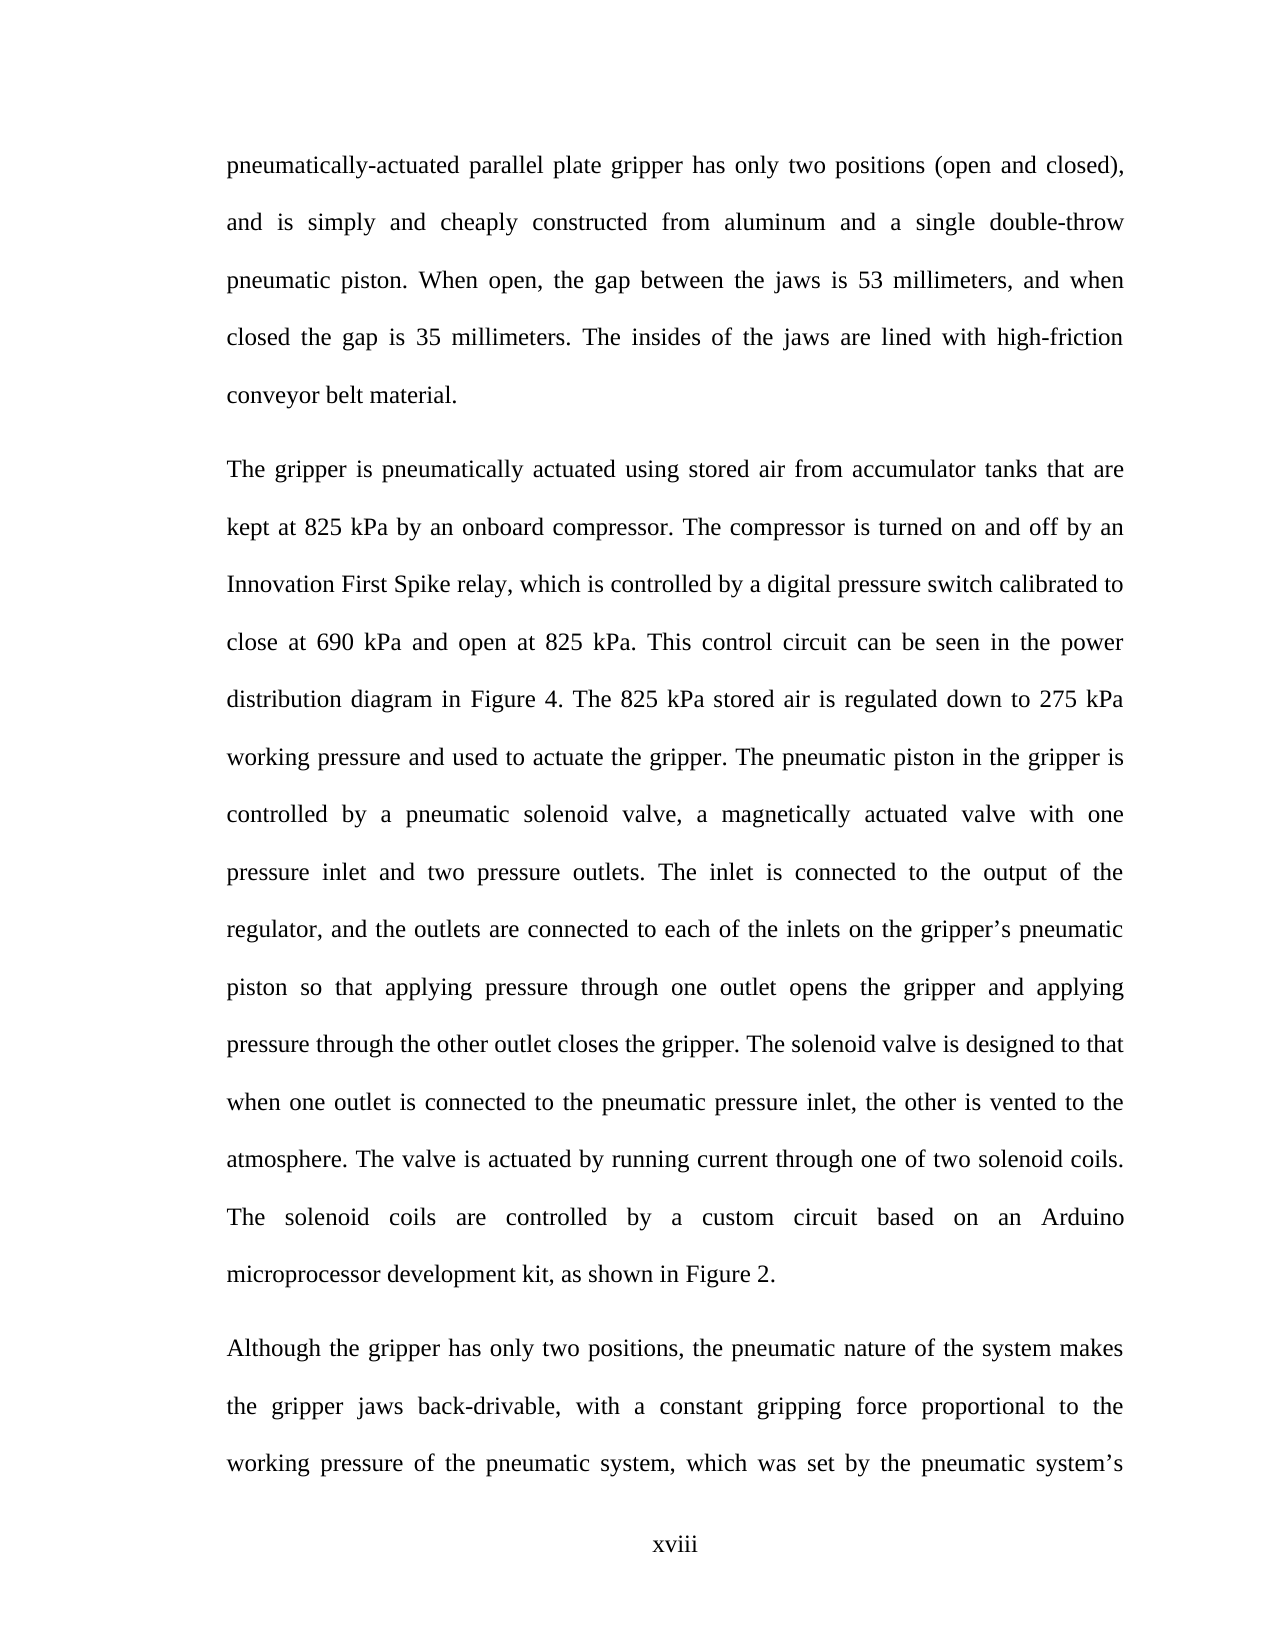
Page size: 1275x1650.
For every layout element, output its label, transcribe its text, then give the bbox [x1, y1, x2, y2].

text The gripper is pneumatically actuated using stored air from accumulator tanks that are kept at 825 kPa by an onboard compressor. The compressor is turned on and off by an Innovation First Spike relay, which is controlled by a digital pressure switch calibrated to close at 690 kPa and open at 825 kPa. This control circuit can be seen in the power distribution diagram in Figure 4. The 825 kPa stored air is regulated down to 275 kPa working pressure and used to actuate the gripper. The pneumatic piston in the gripper is controlled by a pneumatic solenoid valve, a magnetically actuated valve with one pressure inlet and two pressure outlets. The inlet is connected to the output of the regulator, and the outlets are connected to each of the inlets on the gripper’s pneumatic piston so that applying pressure through one outlet opens the gripper and applying pressure through the other outlet closes the gripper. The solenoid valve is designed to that when one outlet is connected to the pneumatic pressure inlet, the other is vented to the atmosphere. The valve is actuated by running current through one of two solenoid coils. The solenoid coils are controlled by a custom circuit based on an Arduino microprocessor development kit, as shown in Figure 2. [226, 454, 1125, 1288]
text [226, 150, 1125, 409]
text Although the gripper has only two positions, the pneumatic nature of the system makes the gripper jaws back-drivable, with a constant gripping force proportional to the working pressure of the pneumatic system, which was set by the pneumatic system’s adjustable regulator to 275 kPa. The regulator can be set to any pressure up to the system’s maximum pressure of 825 kPa. The regulator setting was chosen so that the gripping force would be great enough to ensure a strong grasp on manipulated objects without being so great as to damage them. [226, 1333, 1125, 1477]
